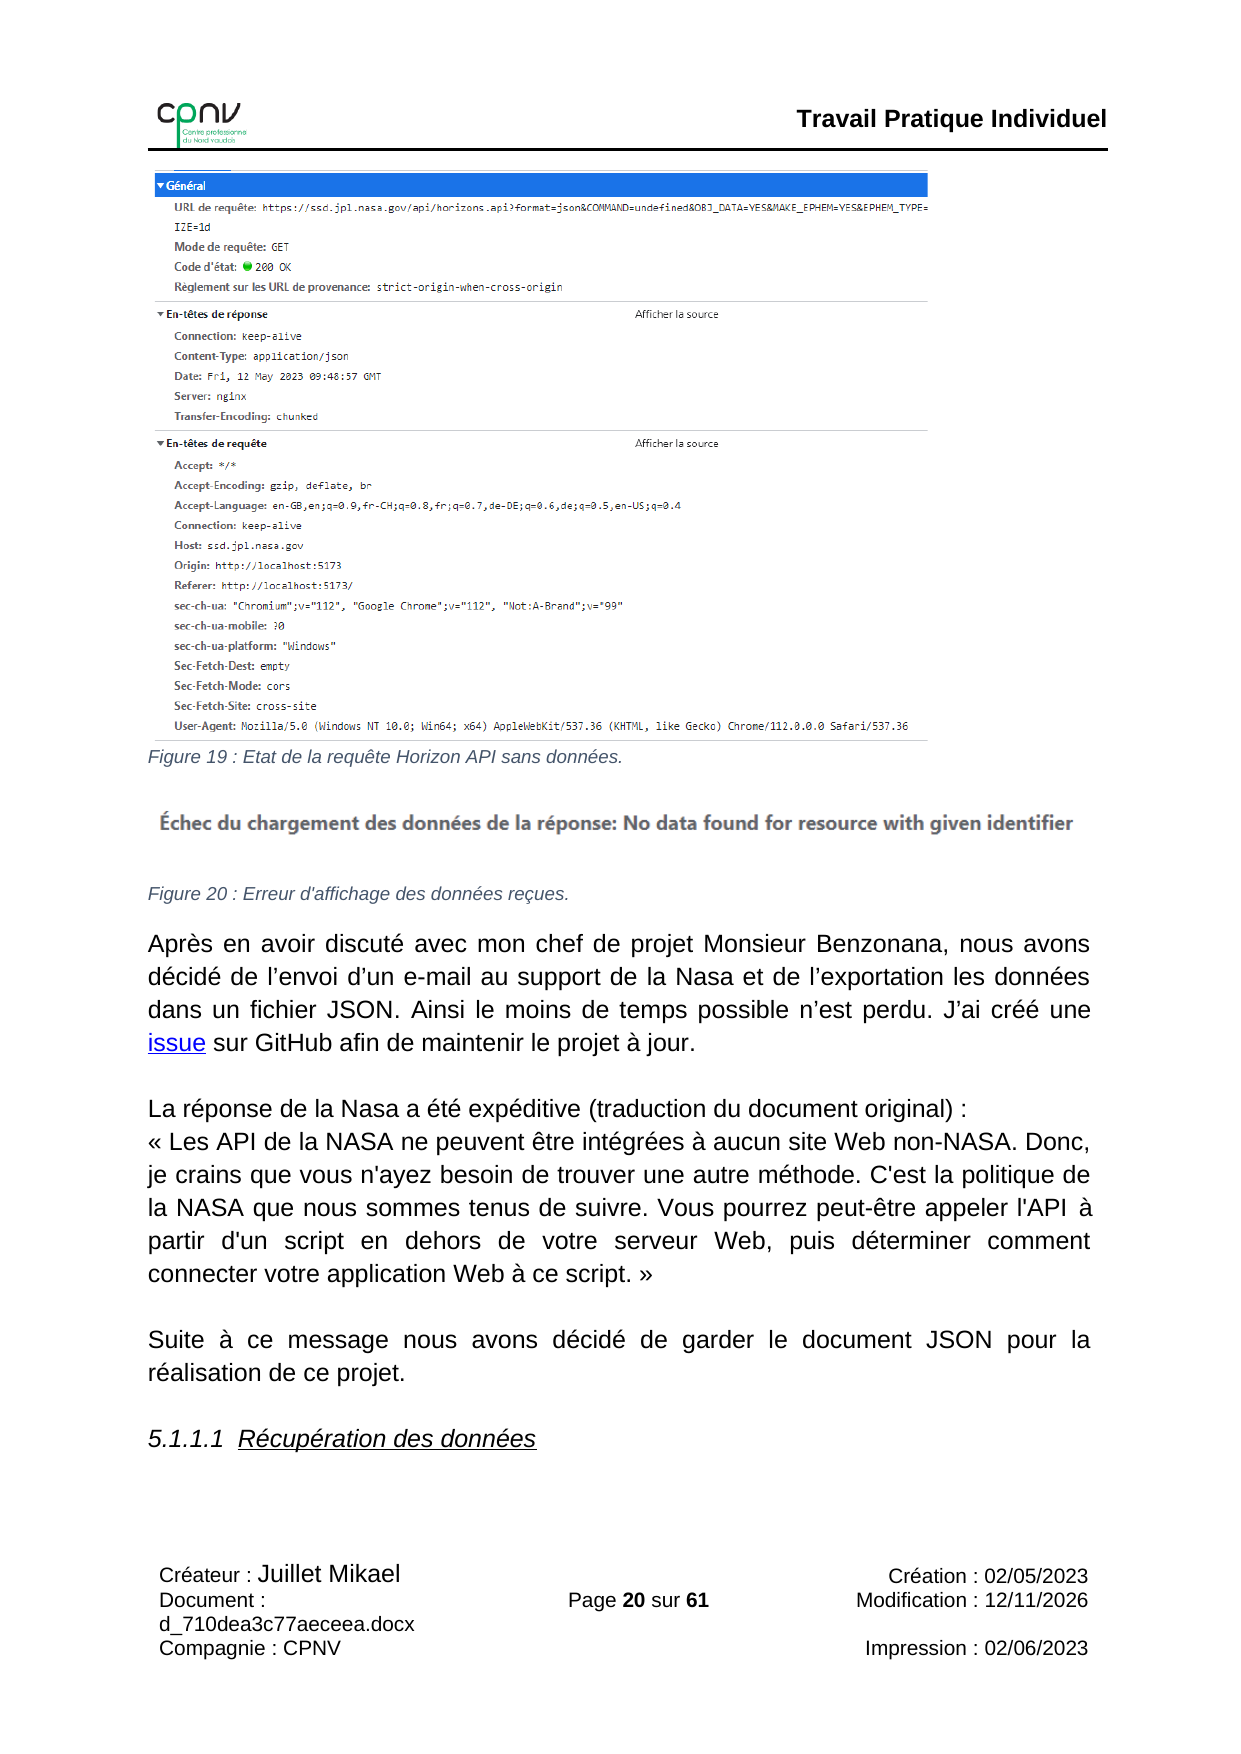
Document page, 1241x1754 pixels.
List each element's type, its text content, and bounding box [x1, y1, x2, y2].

picture [147, 791, 1093, 859]
text La réponse de la Nasa a été expéditive (traduction du document original) : [148, 1094, 1092, 1122]
picture [157, 103, 247, 148]
picture [154, 170, 928, 742]
subtitle Récupération des données [148, 1424, 1092, 1453]
text Après en avoir discuté avec mon chef de projet Monsieur Benzonana, nous avons décidé de l’envoi d’un e-mail au support de la Nasa et de l’exportation les données dans un fichier JSON. Ainsi le moins de temps possible n’est perdu. J’ai créé une issue sur GitHub afin de maintenir le projet à jour. [148, 928, 1092, 1056]
text Suite à ce message nous avons décidé de garder le document JSON pour la réalisation de ce projet. [148, 1325, 1092, 1387]
text Figure 19 : Etat de la requête Horizon API sans données. [148, 746, 1092, 767]
text Figure 20 : Erreur d'affichage des données reçues. [148, 883, 1092, 904]
text « Les API de la NASA ne peuvent être intégrées à aucun site Web non-NASA. Donc, je crains que vous n'ayez besoin de trouver une autre méthode. C'est la politique de la NASA que nous sommes tenus de suivre. Vous pourrez peut-être appeler l'API à partir d'un script en dehors de votre serveur Web, puis déterminer comment connecter votre application Web à ce script. » [148, 1127, 1092, 1287]
